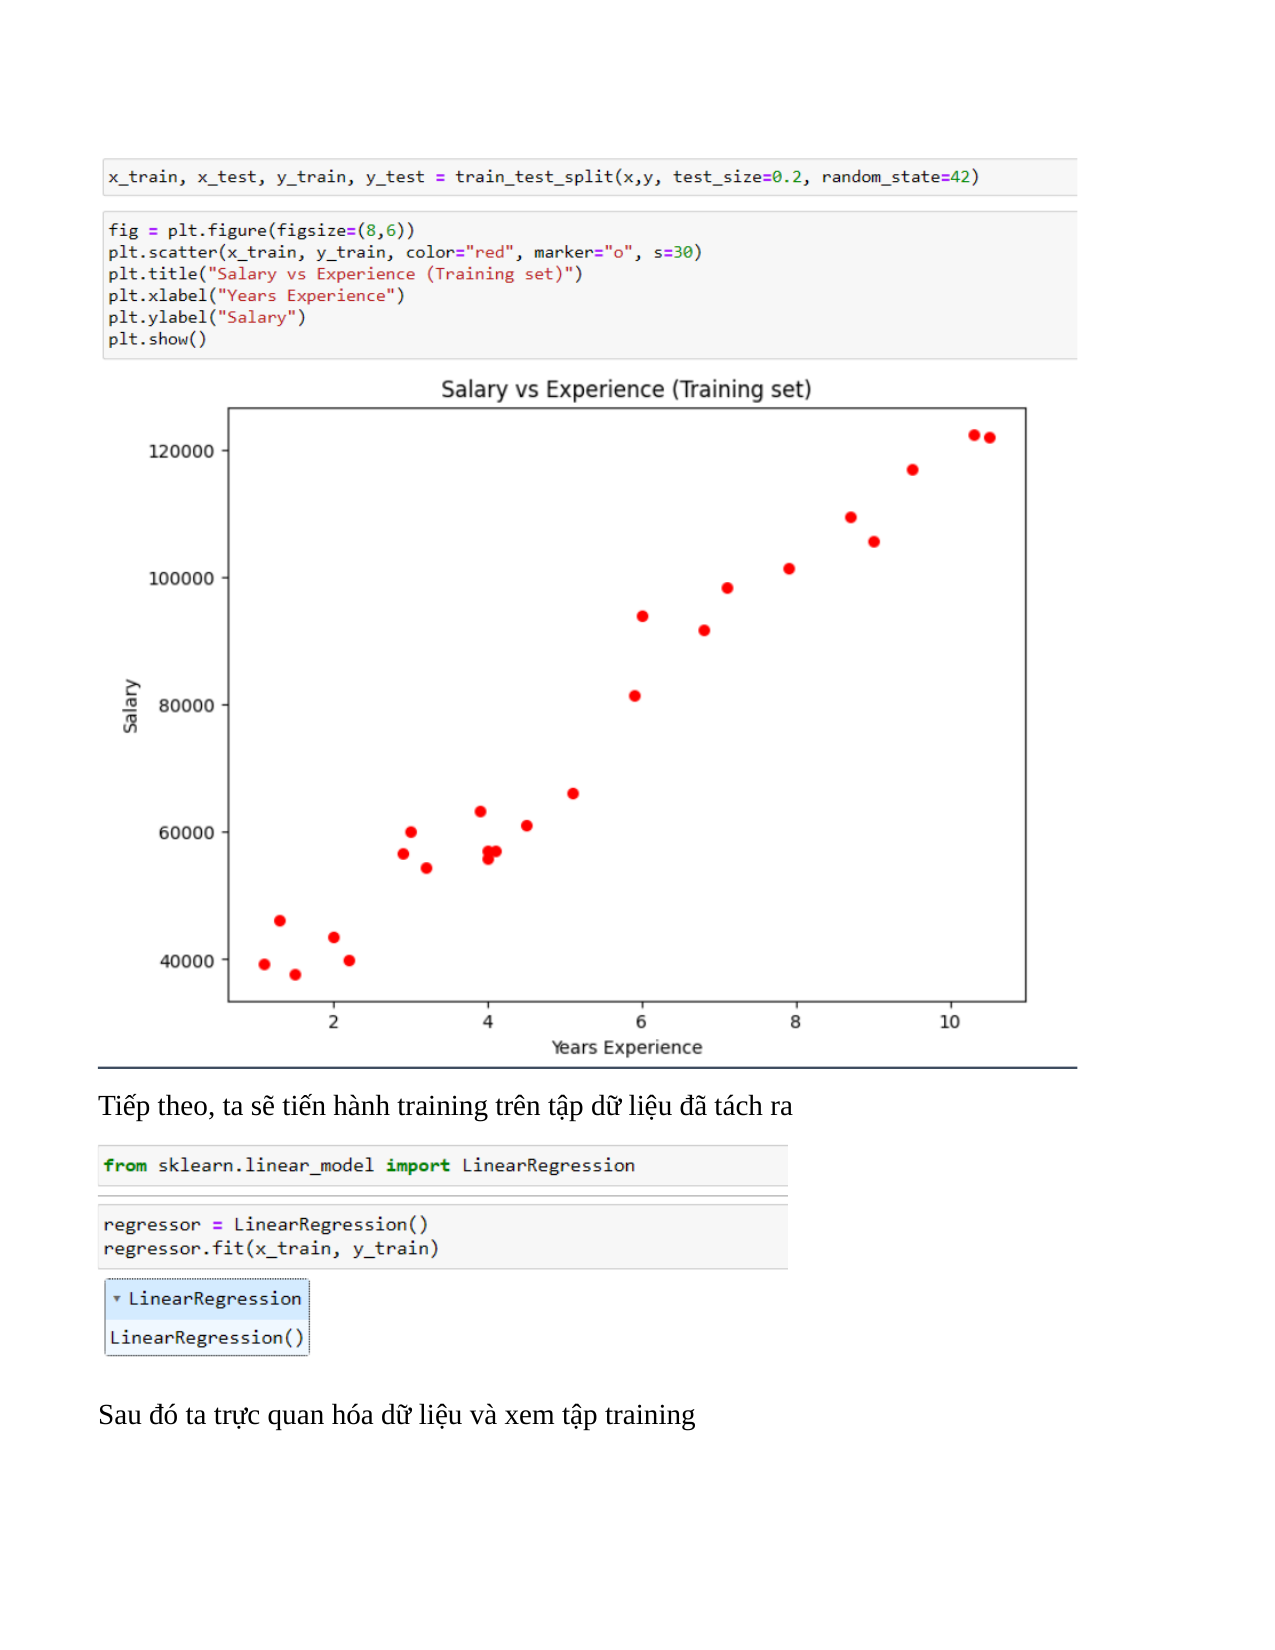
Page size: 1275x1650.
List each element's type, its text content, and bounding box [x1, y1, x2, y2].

picture [97, 1140, 788, 1379]
text Tiếp theo, ta sẽ tiến hành training trên tập dữ liệu đã tách ra [98, 1088, 1152, 1121]
text Sau đó ta trực quan hóa dữ liệu và xem tập training [98, 1397, 1152, 1431]
picture [97, 156, 1078, 1069]
